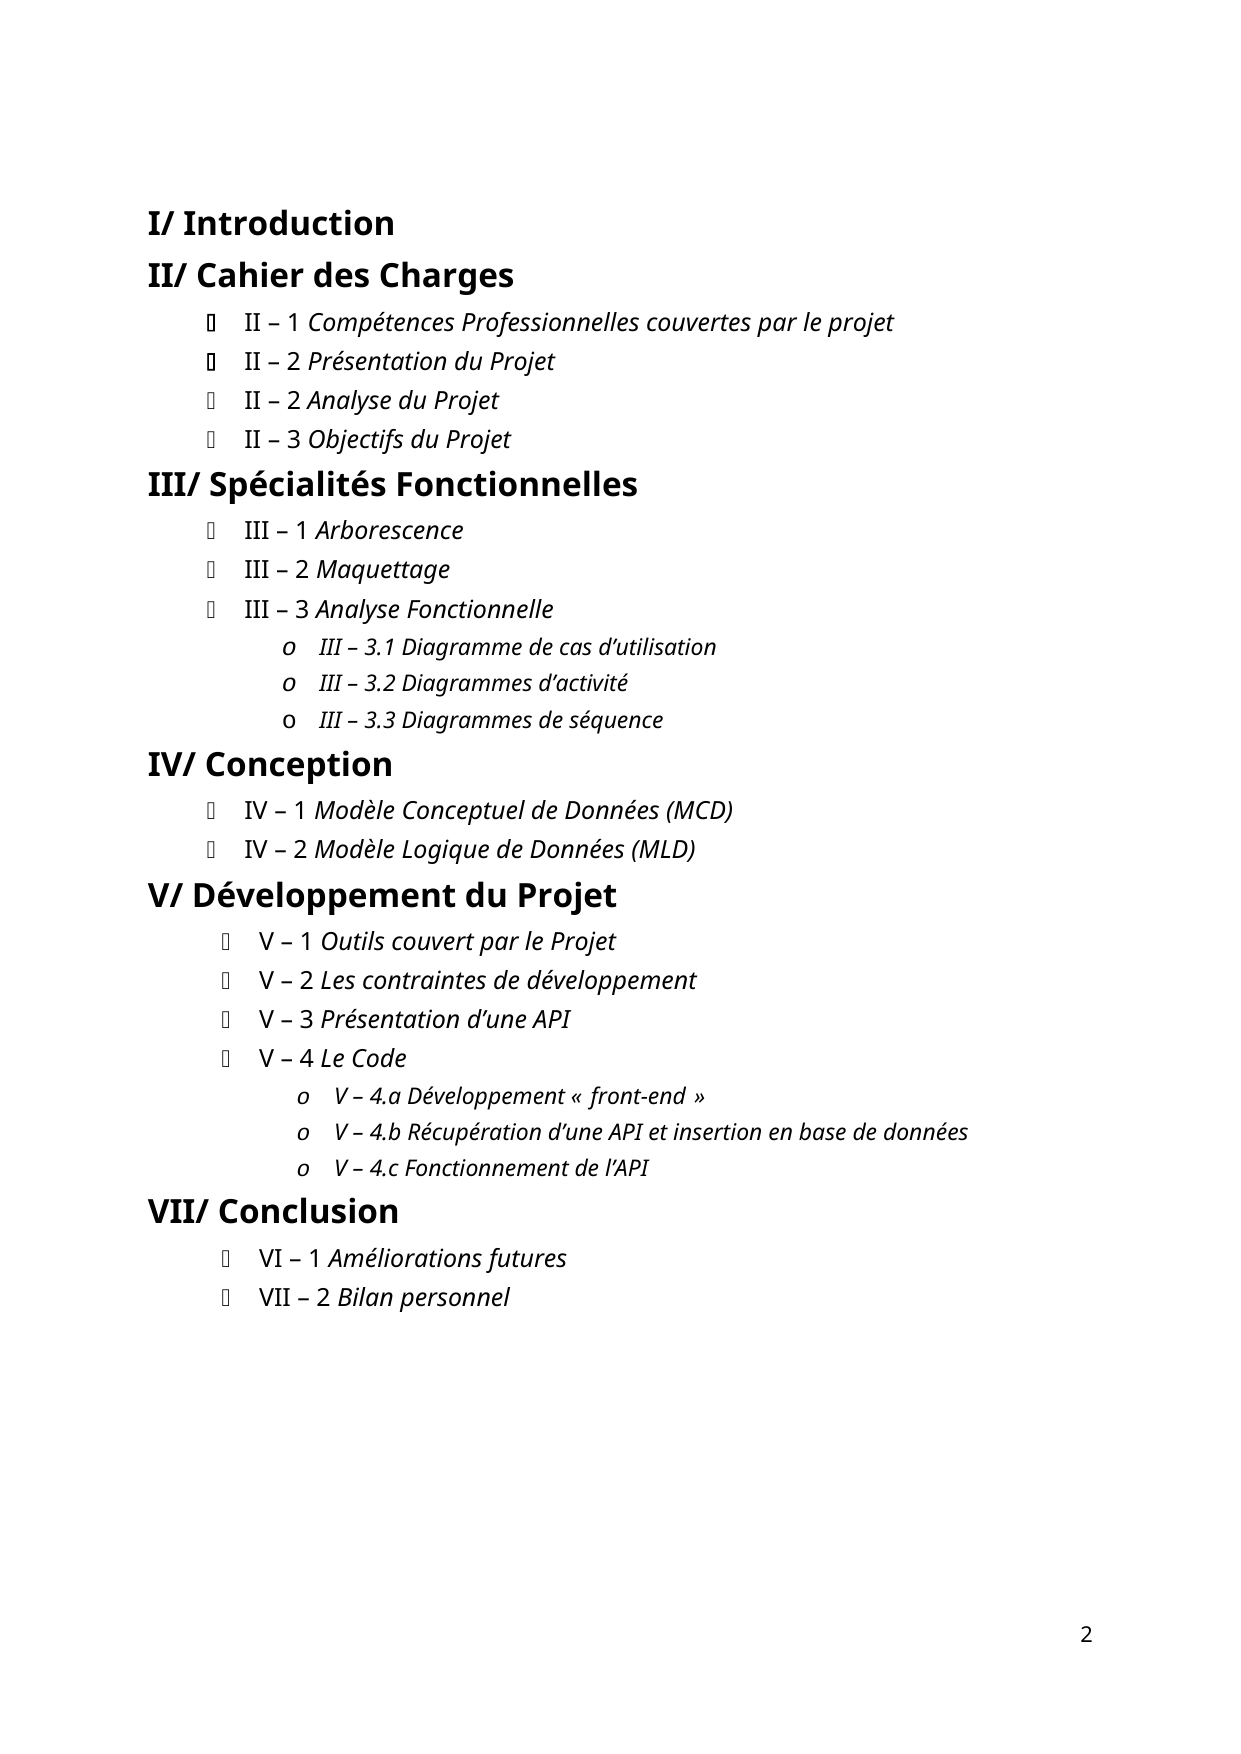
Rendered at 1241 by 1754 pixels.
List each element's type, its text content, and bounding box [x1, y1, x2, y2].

list II – 1 Compétences Professionnelles couvertes par le projet [207, 304, 1093, 338]
list V – 3 Présentation d’une API [221, 1002, 1093, 1036]
list III – 1 Arborescence [207, 513, 1093, 547]
list V – 4 Le Code [221, 1041, 1093, 1075]
list V – 4.a Développement « front-end » [296, 1080, 1093, 1112]
list III – 3.2 Diagrammes d’activité [282, 667, 1093, 699]
text VII/ Conclusion [148, 1188, 1093, 1234]
list III – 3.1 Diagramme de cas d’utilisation [282, 631, 1093, 662]
text IV/ Conception [148, 741, 1093, 786]
text II/ Cahier des Charges [148, 252, 1093, 297]
list VII – 2 Bilan personnel [221, 1280, 1093, 1314]
list II – 3 Objectifs du Projet [207, 422, 1093, 456]
list III – 3.3 Diagrammes de séquence [282, 704, 1093, 736]
list IV – 1 Modèle Conceptuel de Données (MCD) [207, 793, 1093, 827]
list II – 2 Présentation du Projet [207, 343, 1093, 377]
list II – 2 Analyse du Projet [207, 382, 1093, 417]
list V – 2 Les contraintes de développement [221, 963, 1093, 997]
list IV – 2 Modèle Logique de Données (MLD) [207, 832, 1093, 866]
list VI – 1 Améliorations futures [221, 1241, 1093, 1274]
text I/ Introduction [148, 200, 1093, 245]
list V – 1 Outils couvert par le Projet [221, 923, 1093, 958]
text III/ Spécialités Fonctionnelles [148, 461, 1093, 506]
text V/ Développement du Projet [148, 871, 1093, 917]
list V – 4.b Récupération d’une API et insertion en base de données [296, 1116, 1093, 1148]
list III – 2 Maquettage [207, 552, 1093, 586]
list III – 3 Analyse Fonctionnelle [207, 591, 1093, 625]
list V – 4.c Fonctionnement de l’API [296, 1152, 1093, 1184]
